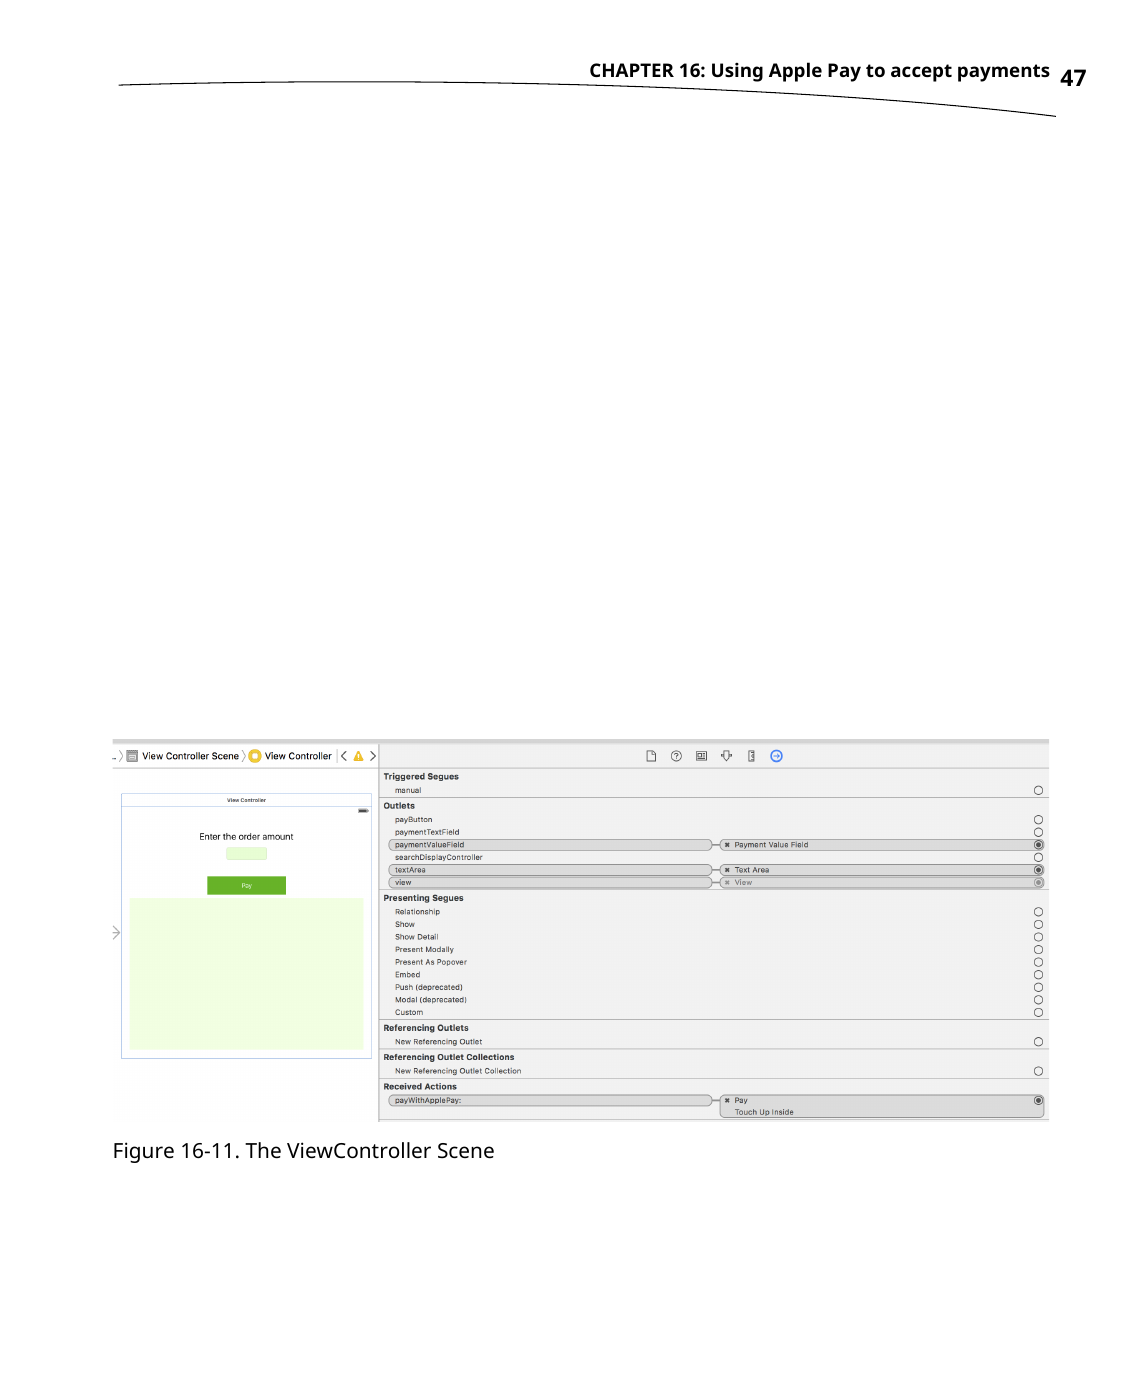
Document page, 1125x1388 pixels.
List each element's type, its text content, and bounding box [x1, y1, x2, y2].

picture [112, 739, 1050, 1122]
text Figure 16-11. The ViewController Scene [112, 1136, 1050, 1164]
